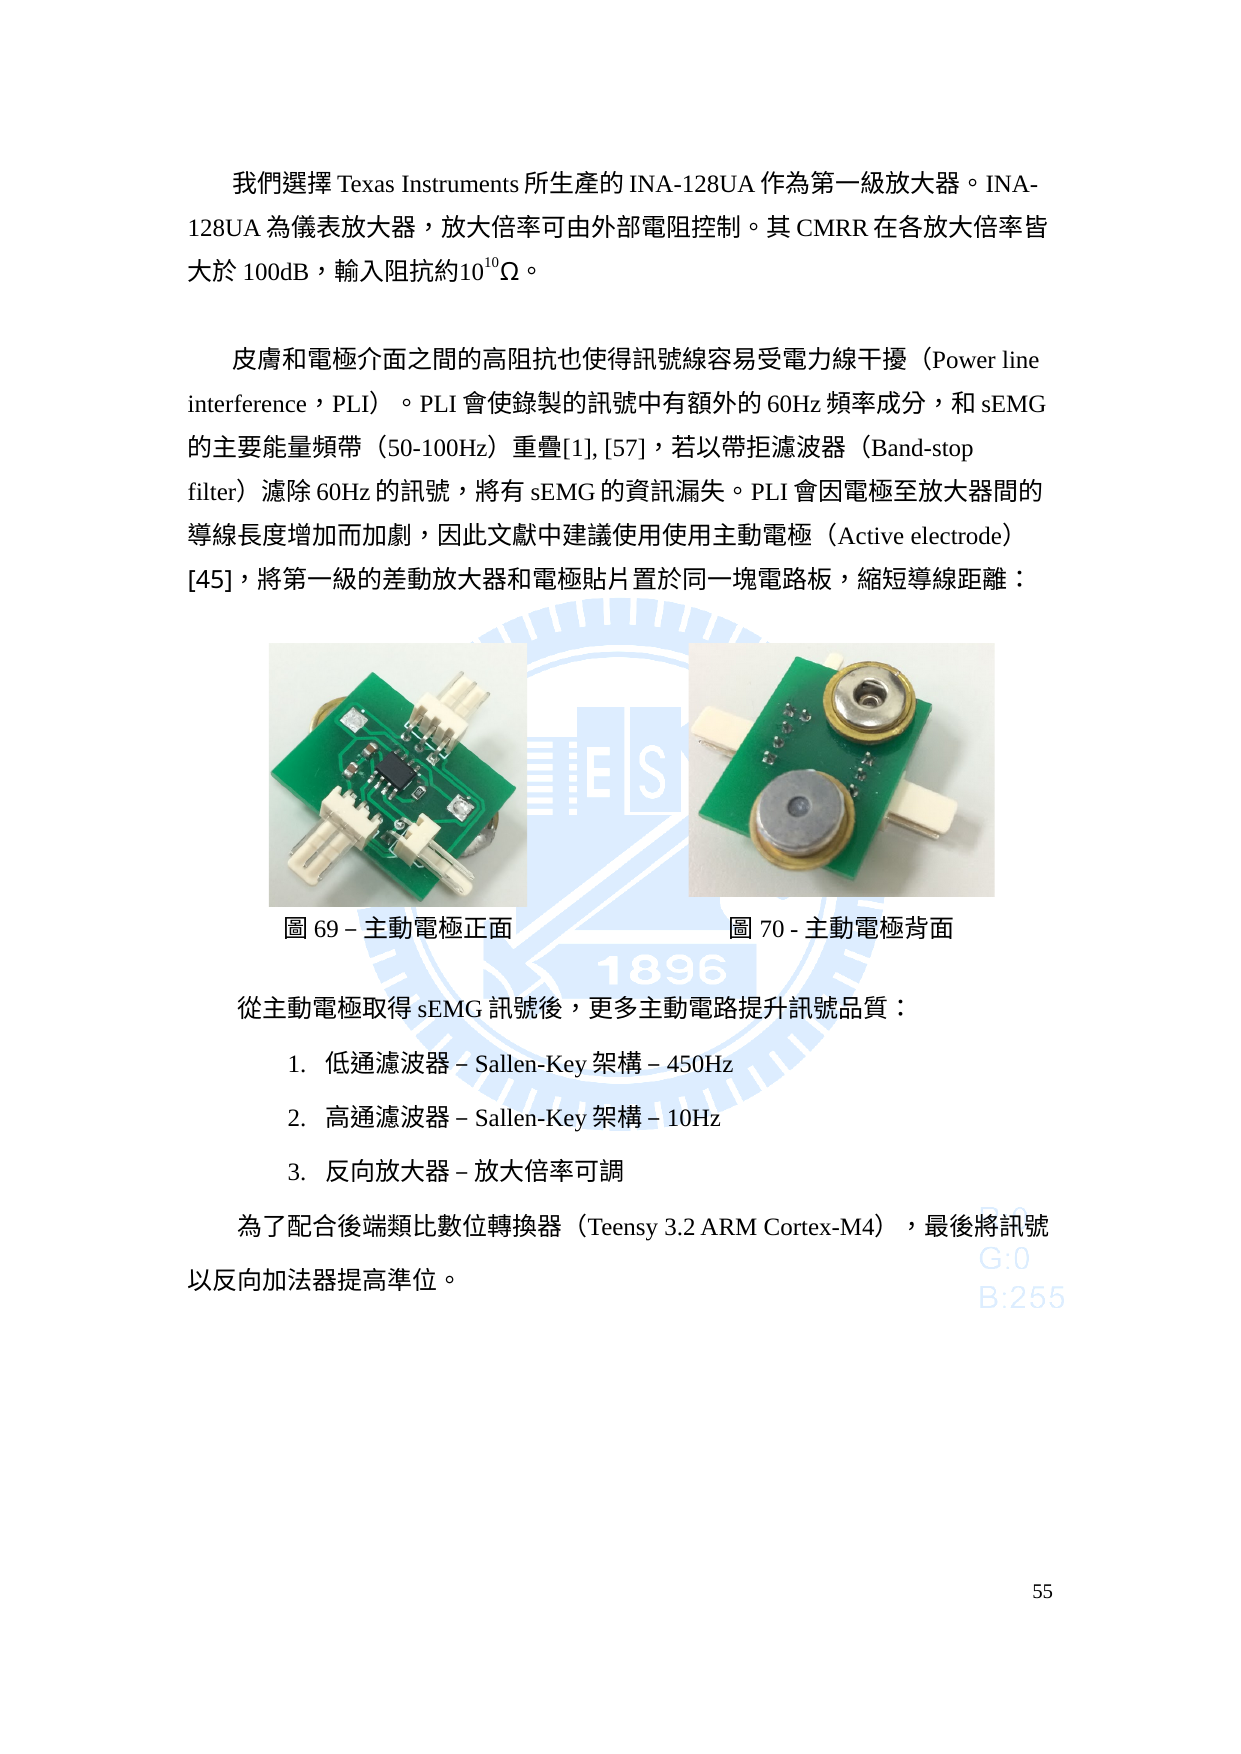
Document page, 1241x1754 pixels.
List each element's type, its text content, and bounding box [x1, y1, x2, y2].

table_header 圖 70 - 主動電極背面 [620, 644, 1063, 989]
picture [268, 643, 528, 907]
table_header 圖 69 – 主動電極正面 [176, 644, 620, 989]
list 高通濾波器 – Sallen-Key架構 – 10Hz [287, 1097, 1053, 1134]
picture [688, 643, 995, 897]
list 低通濾波器 – Sallen-Key架構 – 450Hz [287, 1043, 1053, 1079]
list 反向放大器 – 放大倍率可調 [287, 1152, 1053, 1188]
text 皮膚和電極介面之間的高阻抗也使得訊號線容易受電力線干擾（Power line interference，PLI）。PLI會使錄製的訊號中有額外的60Hz頻率成分，和sEMG的主要能量頻帶（50-100Hz）重疊[1], [57]，若以帶拒濾波器（Band-stop filter）濾除60Hz的訊號，將有sEMG的資訊漏失。PLI會因電極至放大器間的導線長度增加而加劇，因此文獻中建議使用使用主動電極（Active electrode）[45]，將第一級的差動放大器和電極貼片置於同一塊電路板，縮短導線距離： [187, 336, 1053, 600]
text 我們選擇Texas Instruments所生產的INA-128UA作為第一級放大器。INA-128UA為儀表放大器，放大倍率可由外部電阻控制。其CMRR在各放大倍率皆大於100dB，輸入阻抗約Ω。 [187, 159, 1053, 291]
text 從主動電極取得sEMG訊號後，更多主動電路提升訊號品質： [187, 989, 1053, 1025]
text 為了配合後端類比數位轉換器（Teensy 3.2 ARM Cortex-M4），最後將訊號以反向加法器提高準位。 [187, 1206, 1053, 1297]
